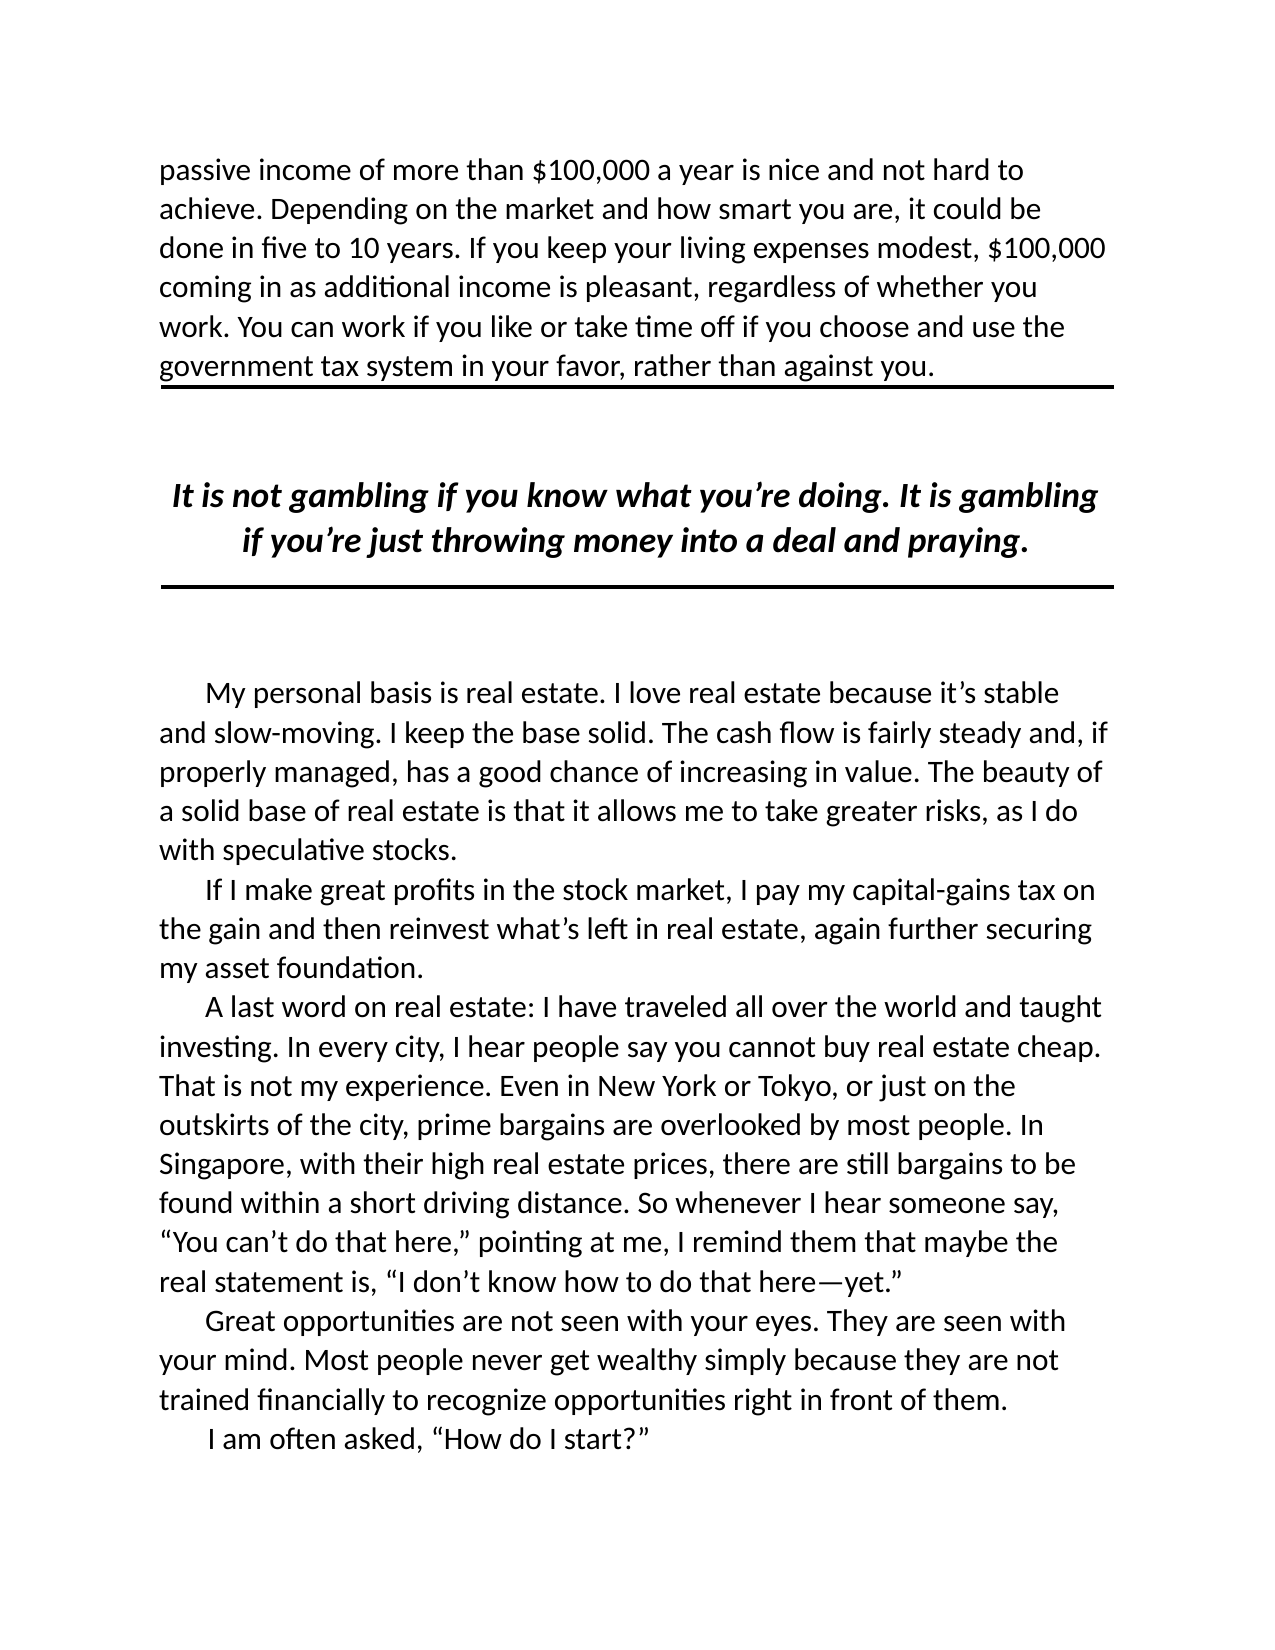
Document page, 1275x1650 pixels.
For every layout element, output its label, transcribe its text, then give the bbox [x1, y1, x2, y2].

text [159, 150, 1113, 384]
picture [161, 585, 1114, 589]
text If I make great profits in the stock market, I pay my capital-gains tax on the gain and then reinvest what’s left in real estate, again further securing my asset foundation. [159, 870, 1113, 986]
text A last word on real estate: I have traveled all over the world and taught investing. In every city, I hear people say you cannot buy real estate cheap. That is not my experience. Even in New York or Tokyo, or just on the outskirts of the city, prime bargains are overlooked by most people. In Singapore, with their high real estate prices, there are still bargains to be found within a short driving distance. So whenever I hear someone say, “You can’t do that here,” pointing at me, I remind them that maybe the real statement is, “I don’t know how to do that here—yet.” [159, 988, 1113, 1300]
picture [161, 385, 1114, 389]
text I am often asked, “How do I start?” [207, 1419, 1113, 1457]
text My personal basis is real estate. I love real estate because it’s stable and slow-moving. I keep the base solid. The cash flow is fairly steady and, if properly managed, has a good chance of increasing in value. The beauty of a solid base of real estate is that it allows me to take greater risks, as I do with speculative stocks. [159, 674, 1113, 868]
text Great opportunities are not seen with your eyes. They are seen with your mind. Most people never get wealthy simply because they are not trained financially to recognize opportunities right in front of them. [159, 1301, 1113, 1418]
text It is not gambling if you know what you’re doing. It is gambling if you’re just throwing money into a deal and praying. [164, 473, 1111, 561]
